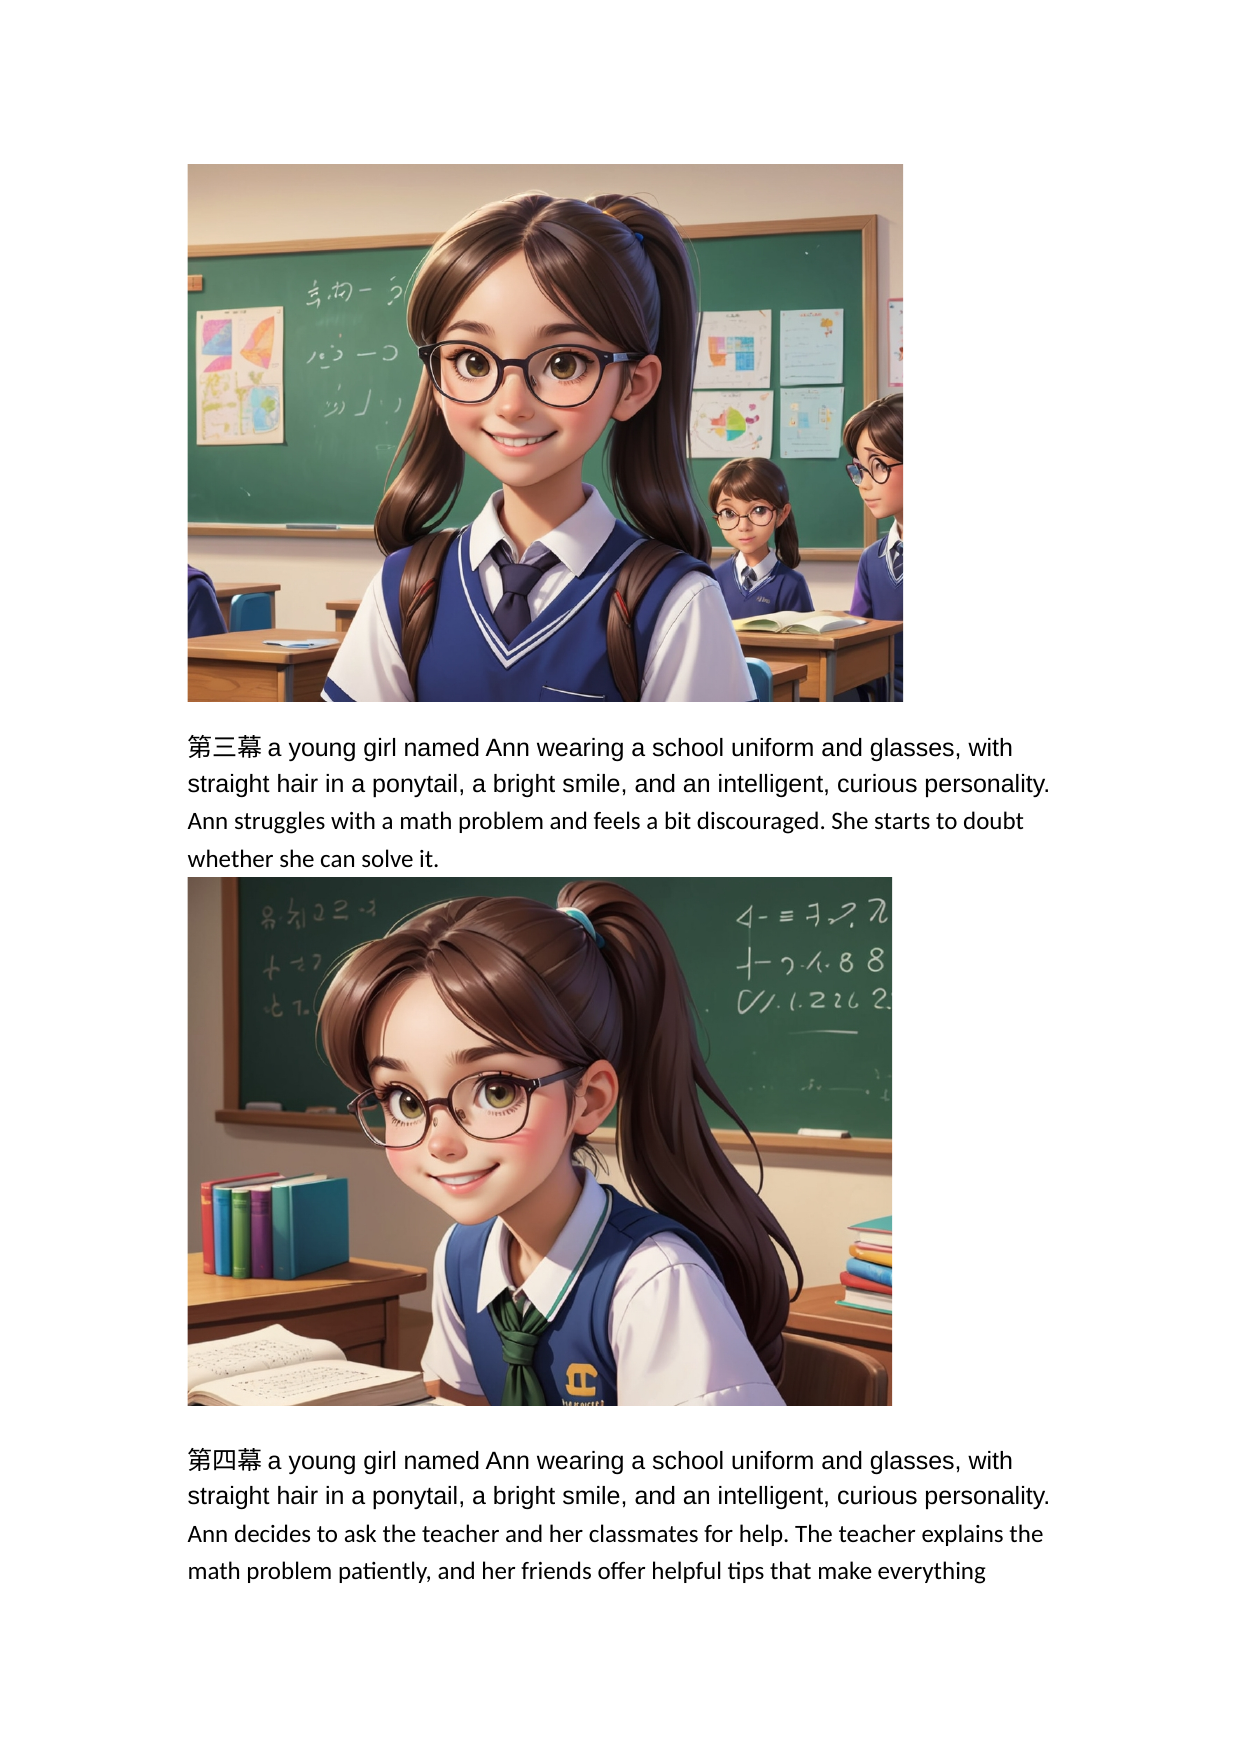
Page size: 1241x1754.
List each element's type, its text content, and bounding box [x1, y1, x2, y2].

picture [187, 877, 893, 1406]
picture [187, 164, 904, 702]
text 第三幕a young girl named Ann wearing a school uniform and glasses, with straight hair in a ponytail, a bright smile, and an intelligent, curious personality. Ann struggles with a math problem and feels a bit discouraged. She starts to doubt whether she can solve it. [187, 727, 1053, 877]
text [187, 1439, 1053, 1589]
